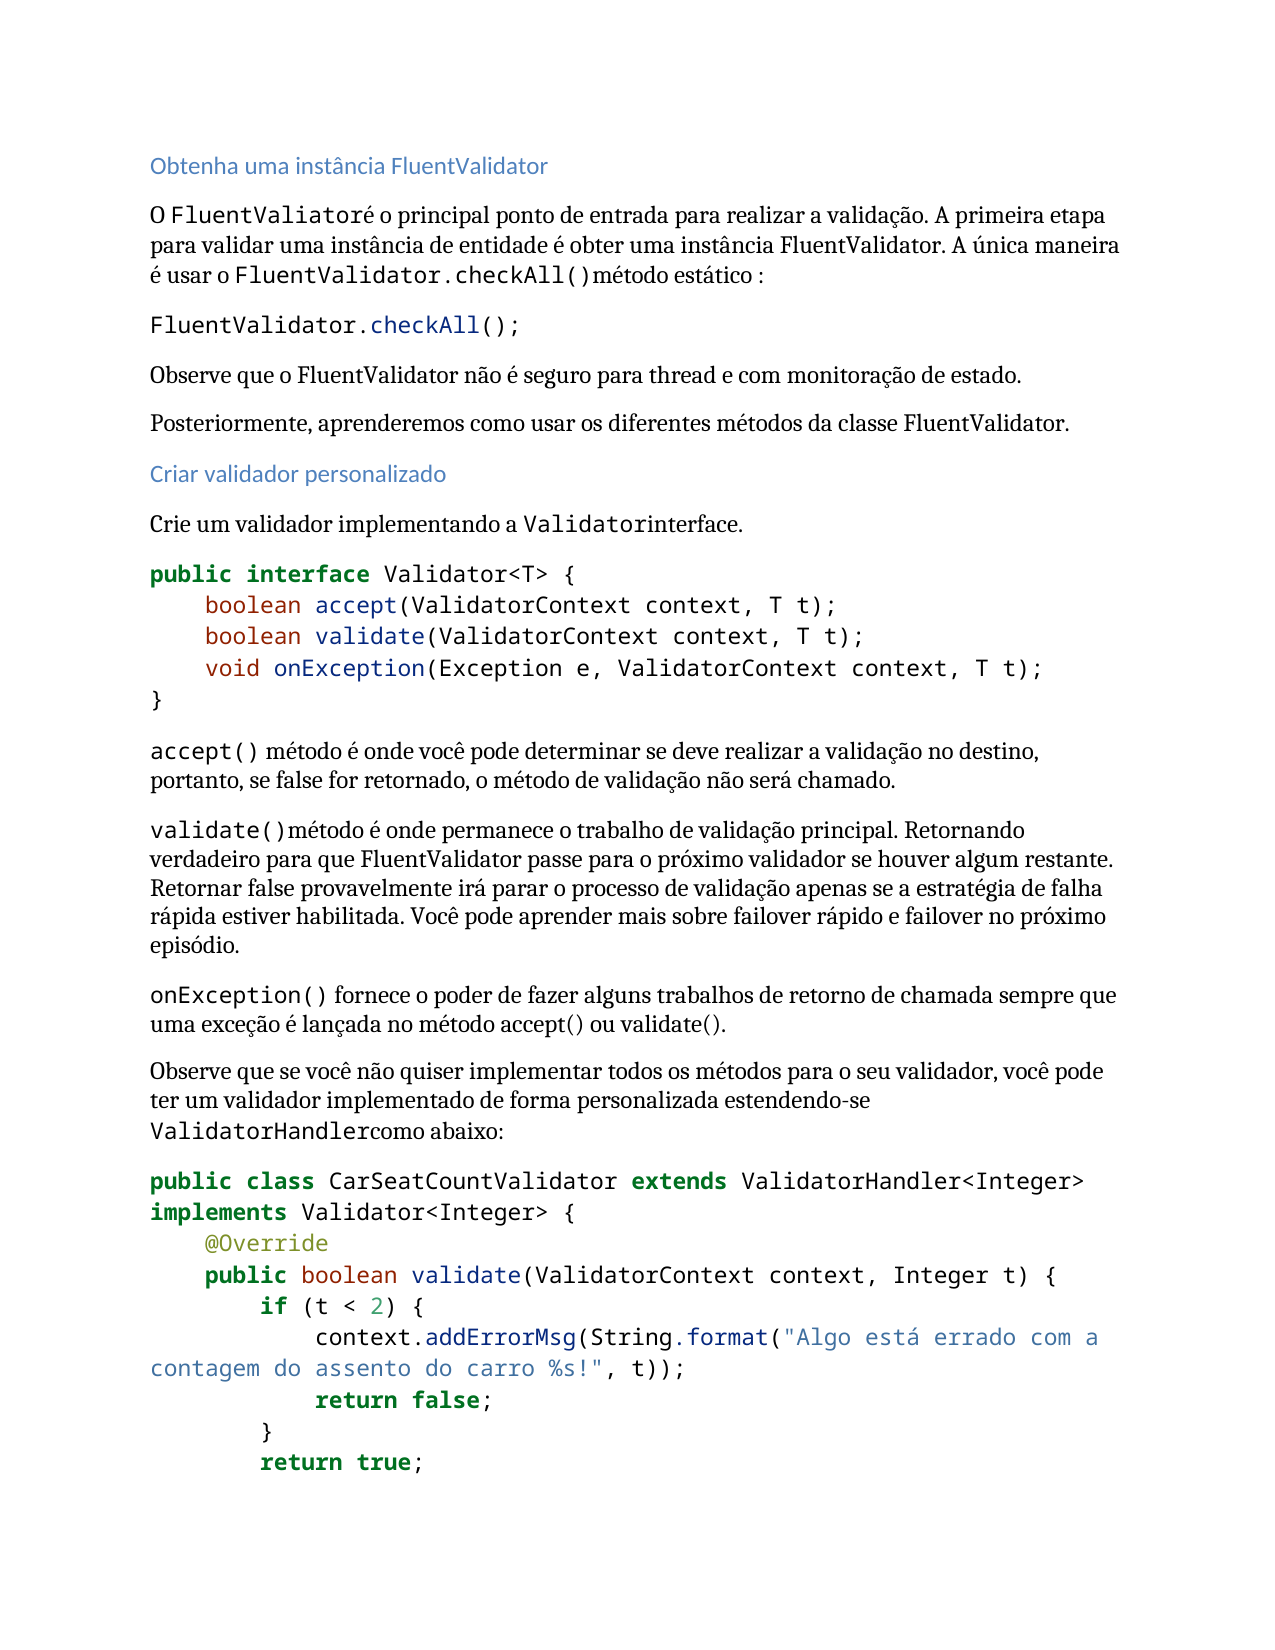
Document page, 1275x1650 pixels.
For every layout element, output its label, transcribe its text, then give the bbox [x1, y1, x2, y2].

subtitle Obtenha uma instância FluentValidator [150, 150, 1125, 181]
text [150, 1165, 1125, 1477]
text Crie um validador implementando a Validatorinterface. [150, 508, 1125, 539]
subtitle Criar validador personalizado [150, 458, 1125, 489]
text public interface Validator<T> { boolean accept(ValidatorContext context, T t); boolean validate(ValidatorContext context, T t); void onException(Exception e, ValidatorContext context, T t); } [150, 558, 1125, 714]
text O FluentValiatoré o principal ponto de entrada para realizar a validação. A primeira etapa para validar uma instância de entidade é obter uma instância FluentValidator. A única maneira é usar o FluentValidator.checkAll()método estático : [150, 199, 1125, 291]
text validate()método é onde permanece o trabalho de validação principal. Retornando verdadeiro para que FluentValidator passe para o próximo validador se houver algum restante. Retornar false provavelmente irá parar o processo de validação apenas se a estratégia de falha rápida estiver habilitada. Você pode aprender mais sobre failover rápido e failover no próximo episódio. [150, 813, 1125, 960]
text Observe que se você não quiser implementar todos os métodos para o seu validador, você pode ter um validador implementado de forma personalizada estendendo-se ValidatorHandlercomo abaixo: [150, 1057, 1125, 1146]
text FluentValidator.checkAll(); [150, 309, 1125, 341]
text Posteriormente, aprenderemos como usar os diferentes métodos da classe FluentValidator. [150, 409, 1125, 438]
text Observe que o FluentValidator não é seguro para thread e com monitoração de estado. [150, 361, 1125, 390]
text onException() fornece o poder de fazer alguns trabalhos de retorno de chamada sempre que uma exceção é lançada no método accept() ou validate(). [150, 978, 1125, 1038]
text accept() método é onde você pode determinar se deve realizar a validação no destino, portanto, se false for retornado, o método de validação não será chamado. [150, 735, 1125, 795]
